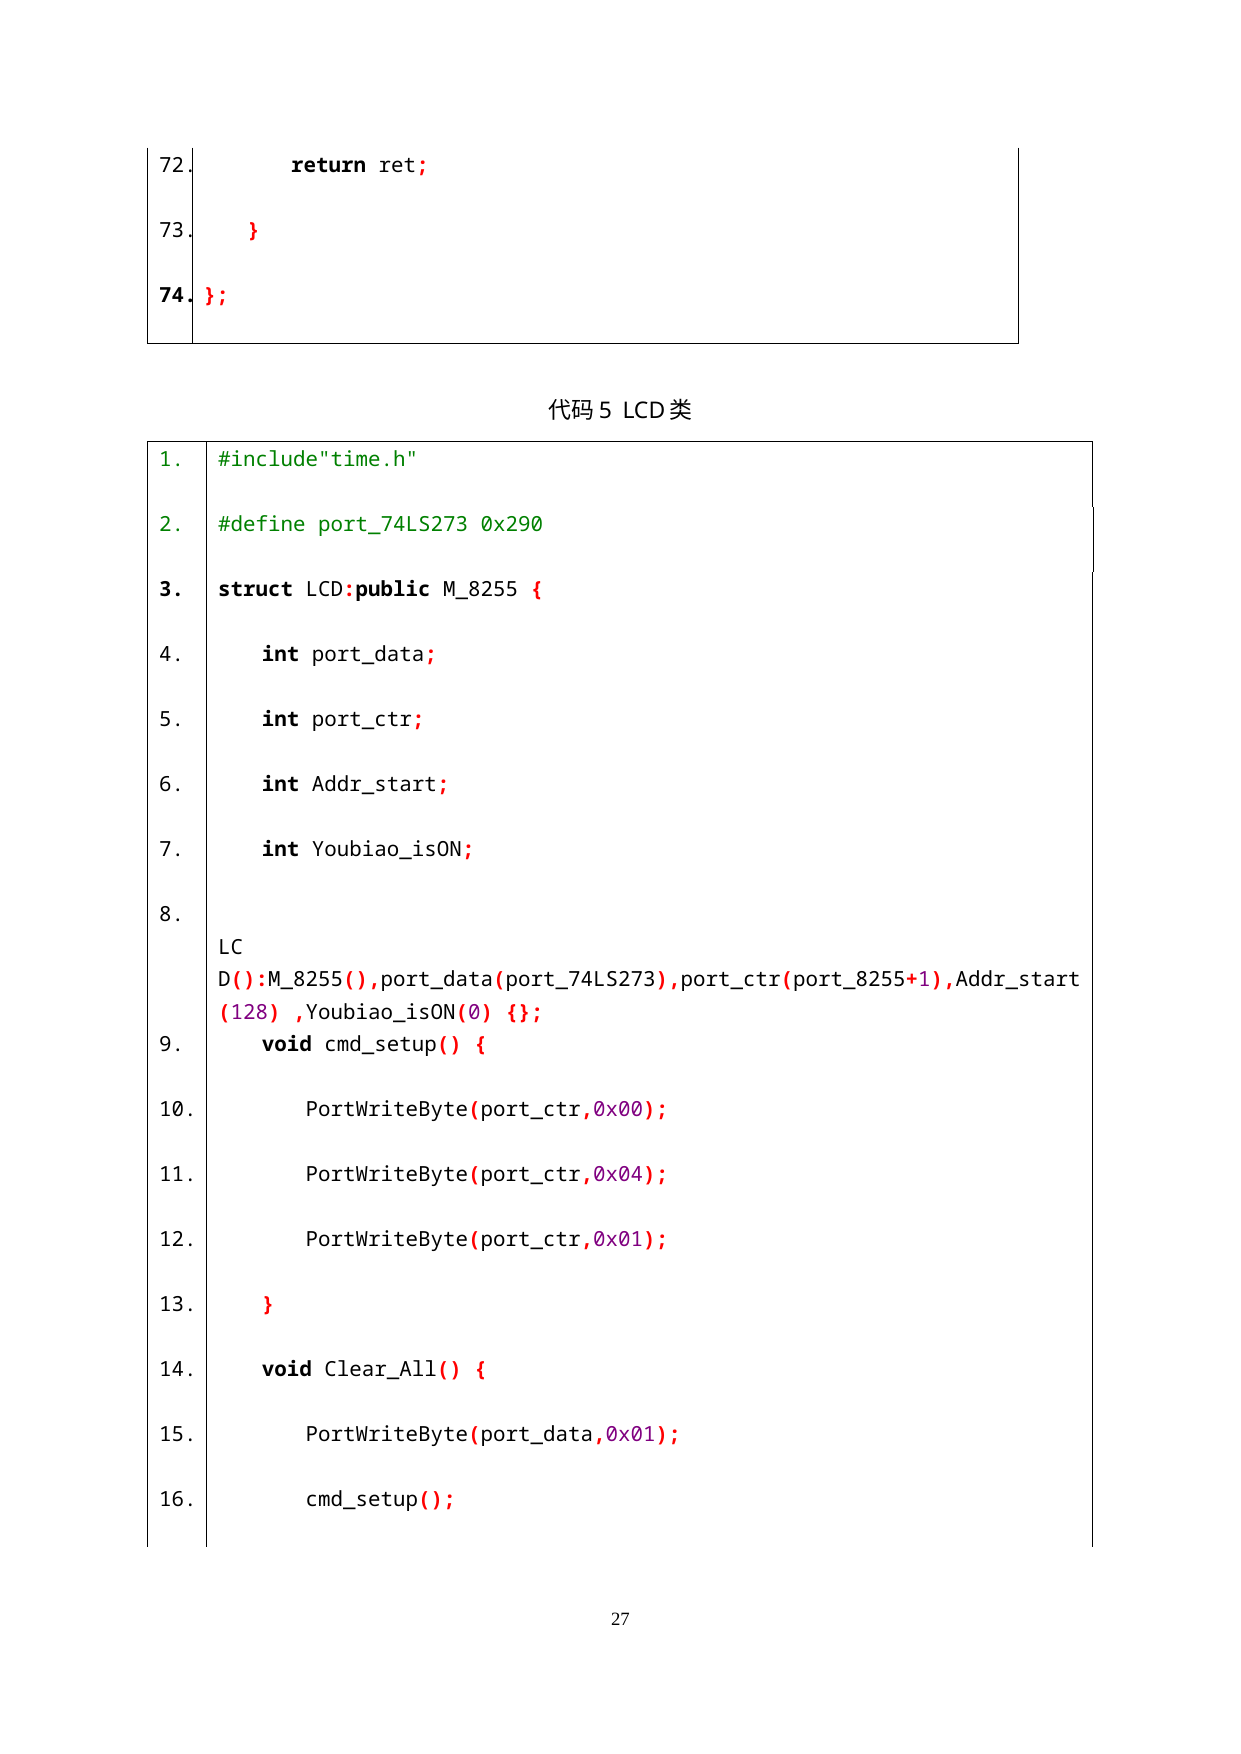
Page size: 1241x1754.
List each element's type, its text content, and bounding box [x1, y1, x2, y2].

table_cell PortWriteByte(port_data,0x01); [207, 1417, 1092, 1482]
table_cell return ret; [193, 148, 1018, 213]
table_cell [148, 1222, 206, 1287]
table_cell cmd_setup(); [207, 1482, 1092, 1547]
table_cell [148, 507, 206, 572]
table_cell struct LCD:public M_8255 { [207, 572, 1092, 637]
table_cell [148, 767, 206, 832]
table_cell [148, 148, 192, 213]
table_cell [148, 278, 192, 343]
table_cell [148, 1092, 206, 1157]
table_cell [148, 702, 206, 767]
table_cell [148, 637, 206, 702]
table_cell PortWriteByte(port_ctr,0x00); [207, 1092, 1092, 1157]
table_cell } [193, 213, 1018, 278]
table_cell [148, 832, 206, 897]
table_cell [148, 1287, 206, 1352]
table_cell [148, 572, 206, 637]
table_cell void cmd_setup() { [207, 1027, 1092, 1092]
table_cell [148, 213, 192, 278]
table_cell [148, 1352, 206, 1417]
table_cell [148, 897, 206, 1027]
table_cell #define port_74LS273 0x290 [207, 507, 1093, 572]
table_cell PortWriteByte(port_ctr,0x01); [207, 1222, 1092, 1287]
table_cell PortWriteByte(port_ctr,0x04); [207, 1157, 1092, 1222]
table_cell int port_data; [207, 637, 1092, 702]
table_header [148, 442, 206, 507]
table_cell LCD():M_8255(),port_data(port_74LS273),port_ctr(port_8255+1),Addr_start(128) ,Youbiao_isON(0) {}; [207, 897, 1092, 1027]
table_cell }; [193, 278, 1018, 343]
table_cell int Addr_start; [207, 767, 1092, 832]
table_cell } [207, 1287, 1092, 1352]
table_cell int port_ctr; [207, 702, 1092, 767]
table_cell void Clear_All() { [207, 1352, 1092, 1417]
table_cell [148, 1482, 206, 1547]
text 代码 5 LCD类 [148, 376, 1092, 441]
table_cell [148, 1157, 206, 1222]
table_cell [148, 1027, 206, 1092]
table_cell int Youbiao_isON; [207, 832, 1092, 897]
table_cell [148, 1417, 206, 1482]
table_header #include"time.h" [207, 442, 1092, 507]
